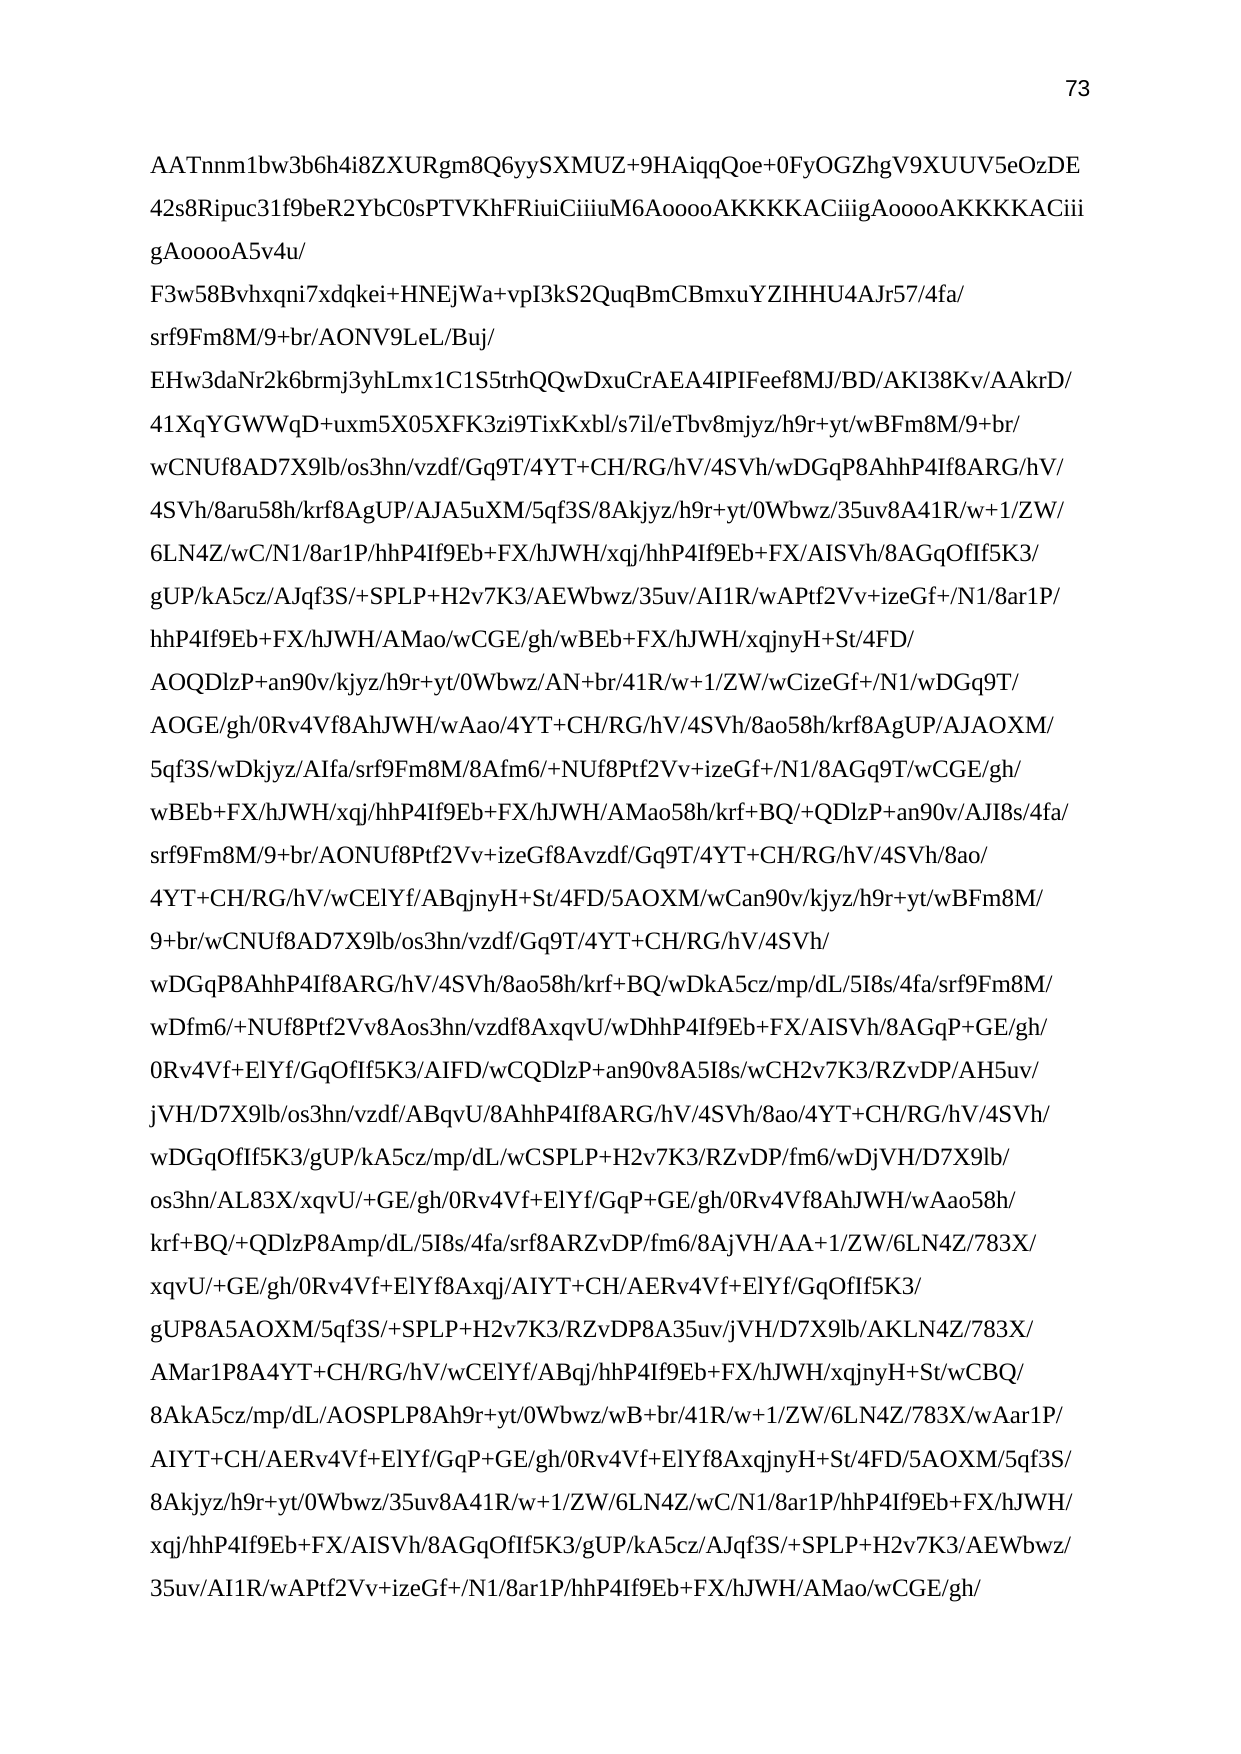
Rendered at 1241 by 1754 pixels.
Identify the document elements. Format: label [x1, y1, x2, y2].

text [150, 150, 1090, 1602]
